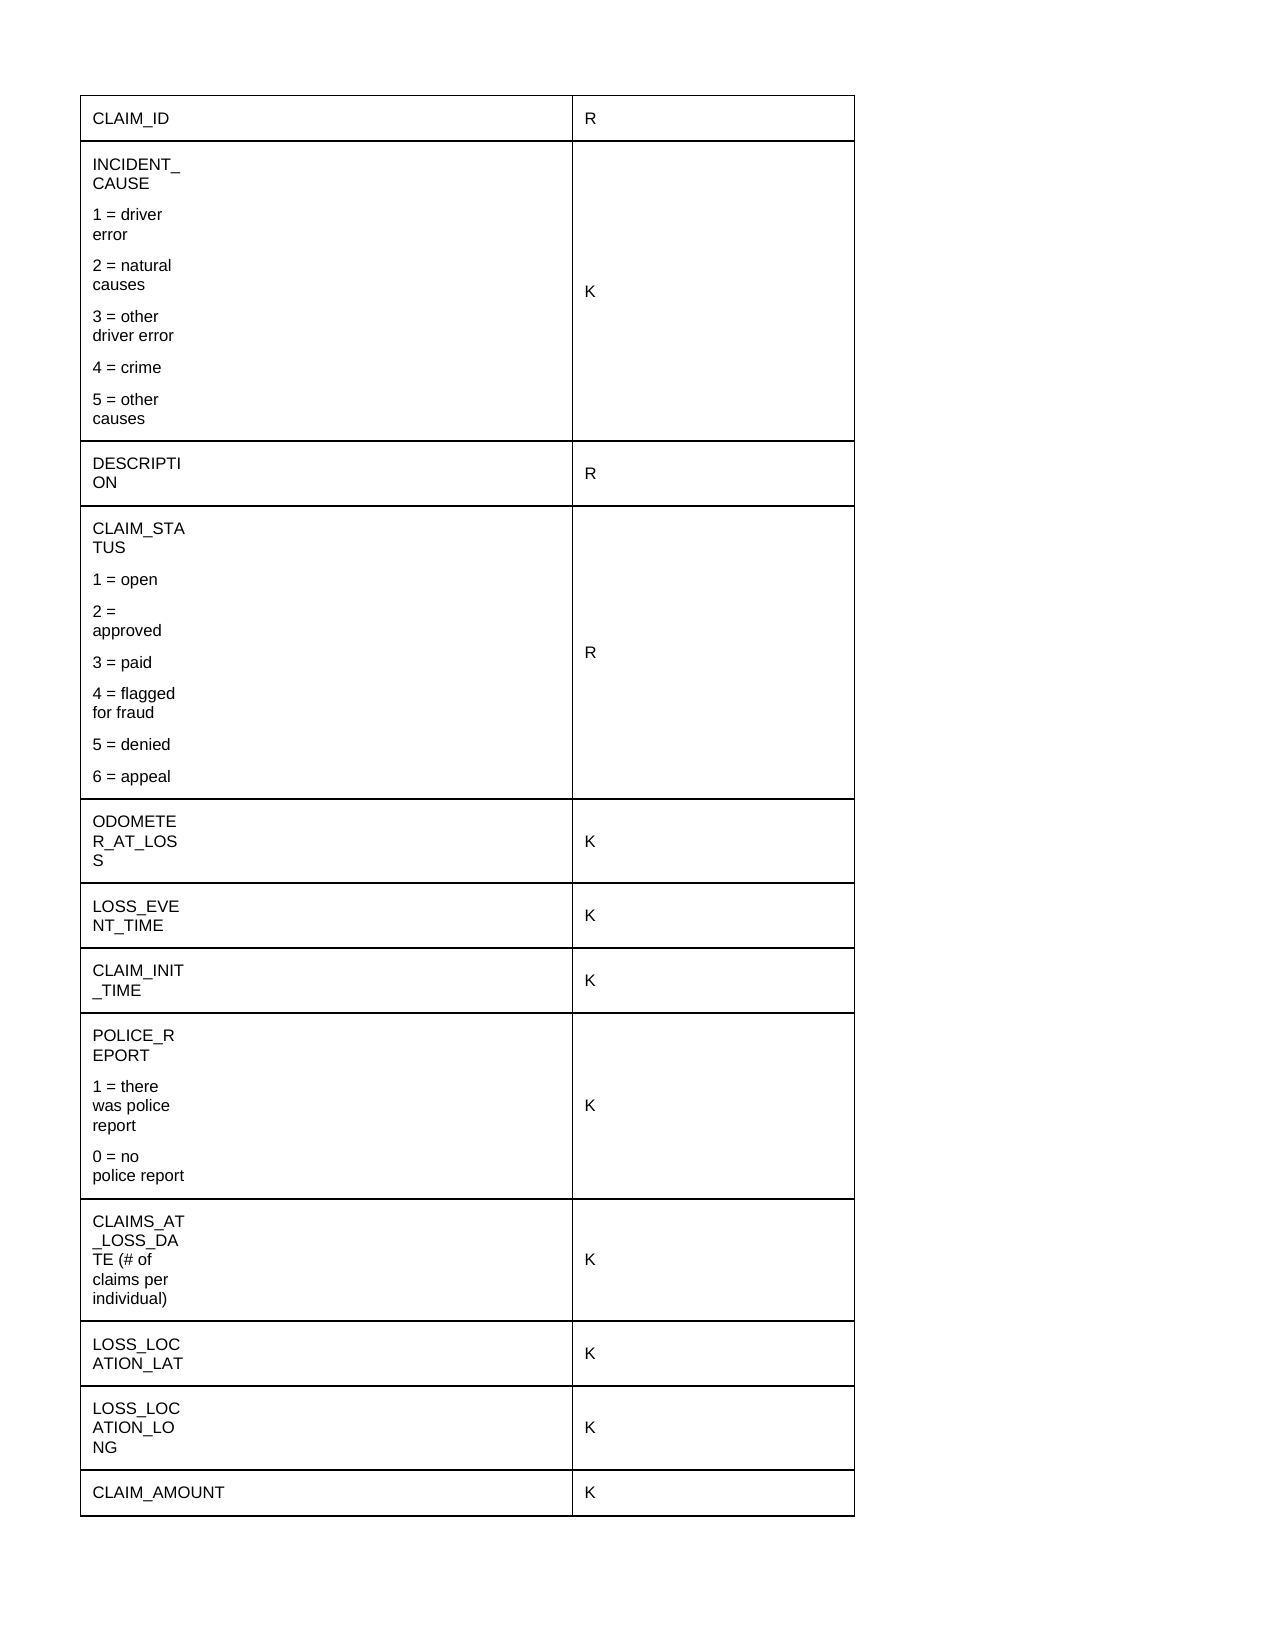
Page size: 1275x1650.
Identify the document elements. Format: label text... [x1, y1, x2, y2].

table_cell K [573, 1014, 854, 1198]
table_cell CLAIM_AMOUNT [81, 1471, 572, 1515]
table_cell K [573, 1387, 854, 1469]
table_cell K [573, 142, 854, 440]
table_cell R [573, 442, 854, 505]
table_cell K [573, 1471, 854, 1515]
table_cell POLICE_REPORT 1 = there was police report 0 = no police report [81, 1014, 572, 1198]
table_cell R [573, 96, 854, 140]
table_cell K [573, 884, 854, 947]
table_cell LOSS_EVENT_TIME [81, 884, 572, 947]
table_cell ODOMETER_AT_LOSS [81, 800, 572, 882]
table_cell K [573, 800, 854, 882]
table_cell K [573, 1200, 854, 1320]
table_cell R [573, 507, 854, 798]
table_cell LOSS_LOCATION_LONG [81, 1387, 572, 1469]
table_cell CLAIM_STATUS 1 = open 2 = approved 3 = paid 4 = flagged for fraud 5 = denied 6 = appeal [81, 507, 572, 798]
table_cell CLAIM_ID [81, 96, 572, 140]
table_cell K [573, 1322, 854, 1385]
table_cell K [573, 949, 854, 1012]
table_cell INCIDENT_CAUSE 1 = driver error 2 = natural causes 3 = other driver error 4 = crime 5 = other causes [81, 142, 572, 440]
table_cell CLAIMS_AT_LOSS_DATE (# of claims per individual) [81, 1200, 572, 1320]
table_cell DESCRIPTION [81, 442, 572, 505]
table_cell CLAIM_INIT_TIME [81, 949, 572, 1012]
table_cell LOSS_LOCATION_LAT [81, 1322, 572, 1385]
